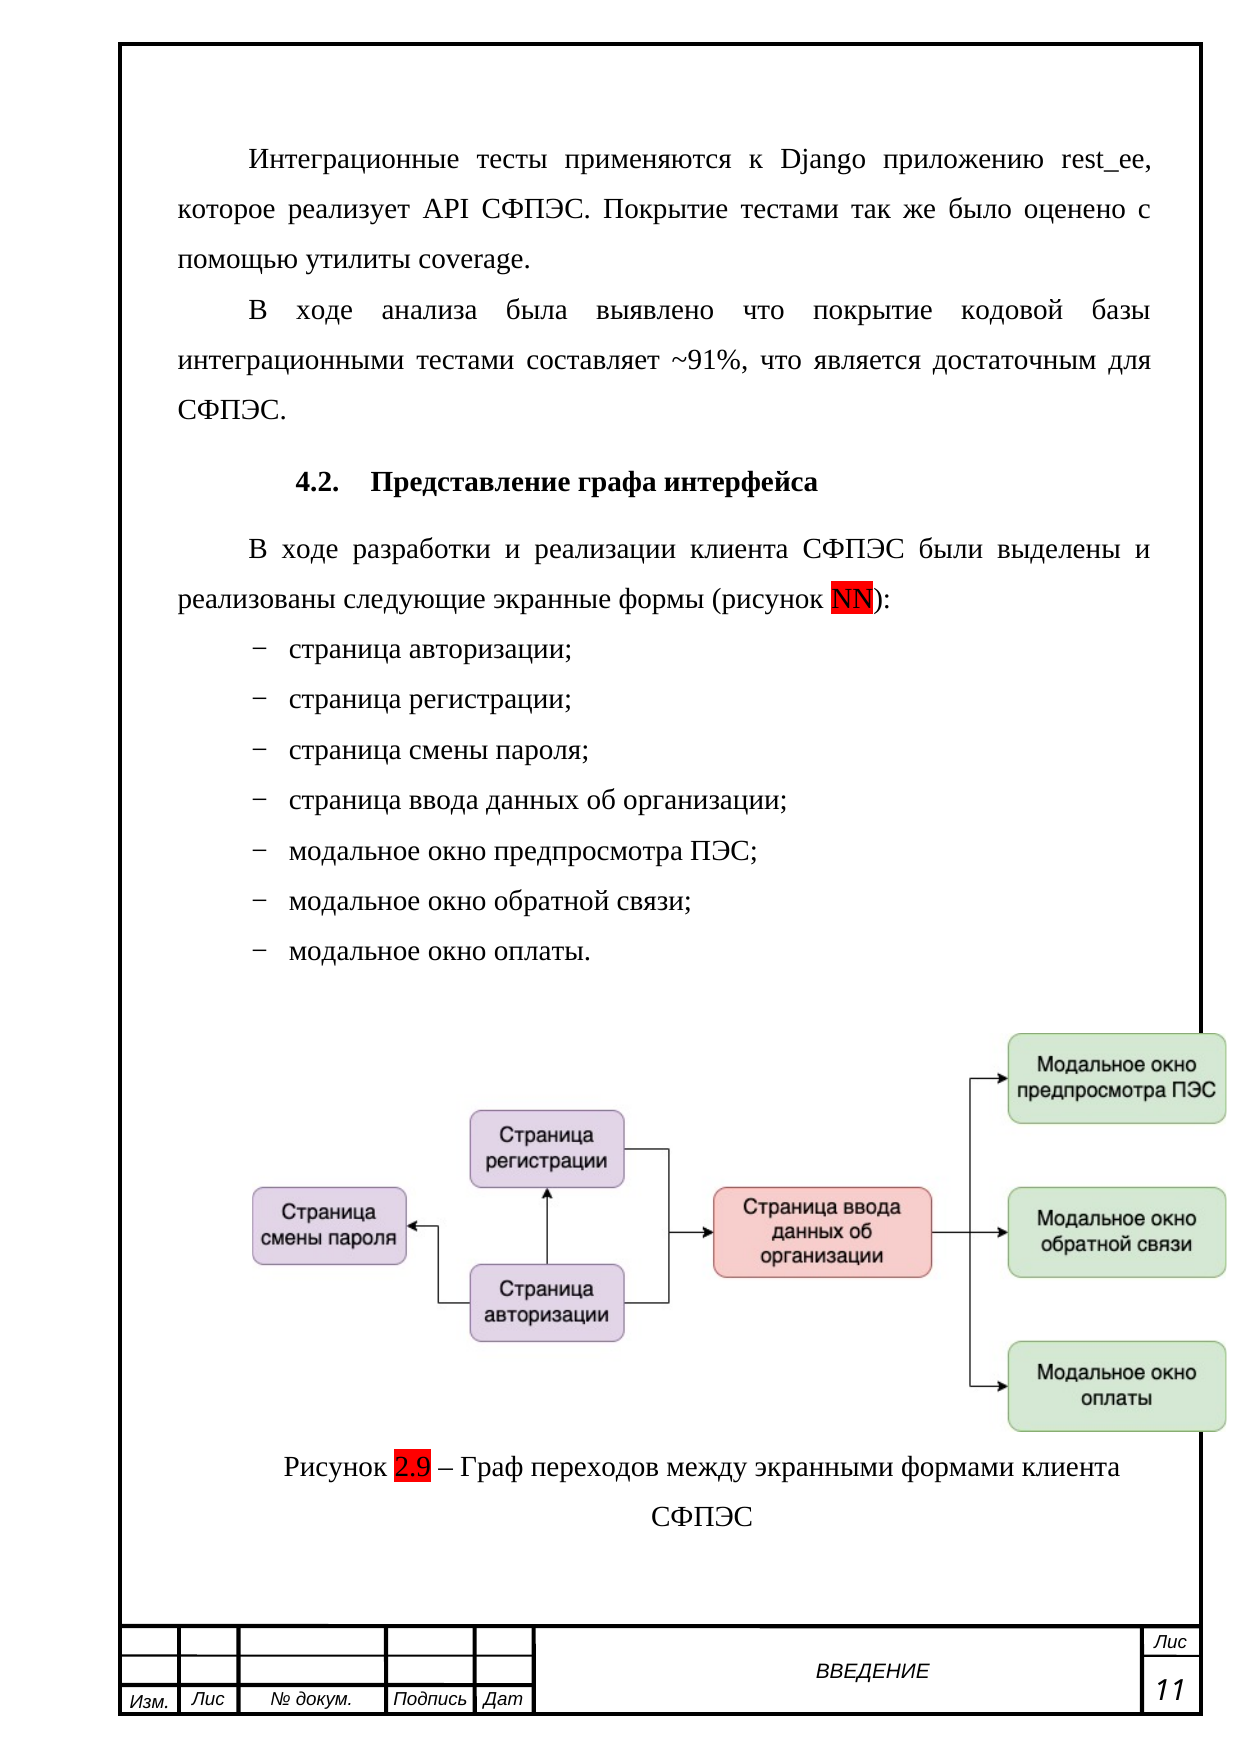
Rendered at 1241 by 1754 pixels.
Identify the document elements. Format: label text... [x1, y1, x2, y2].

list страница ввода данных об организации; [251, 782, 1152, 816]
list страница регистрации; [251, 682, 1152, 715]
subtitle Представление графа интерфейса [295, 464, 1152, 497]
text В ходе разработки и реализации клиента СФПЭС были выделены и реализованы следующие экранные формы (рисунок NN): [177, 531, 1152, 614]
text Рисунок 2.9 – Граф переходов между экранными формами клиента СФПЭС [252, 1449, 1152, 1533]
picture [252, 1033, 1227, 1432]
list страница авторизации; [251, 631, 1152, 665]
list страница смены пароля; [251, 732, 1152, 766]
list модальное окно обратной связи; [251, 883, 1152, 916]
text Интеграционные тесты применяются к Django приложению rest_ee, которое реализует API CФПЭС. Покрытие тестами так же было оценено с помощью утилиты coverage. [177, 141, 1152, 275]
list модальное окно предпросмотра ПЭС; [251, 833, 1152, 866]
text В ходе анализа была выявлено что покрытие кодовой базы интеграционными тестами составляет ~91%, что является достаточным для СФПЭС. [177, 292, 1152, 426]
list модальное окно оплаты. [251, 933, 1152, 967]
